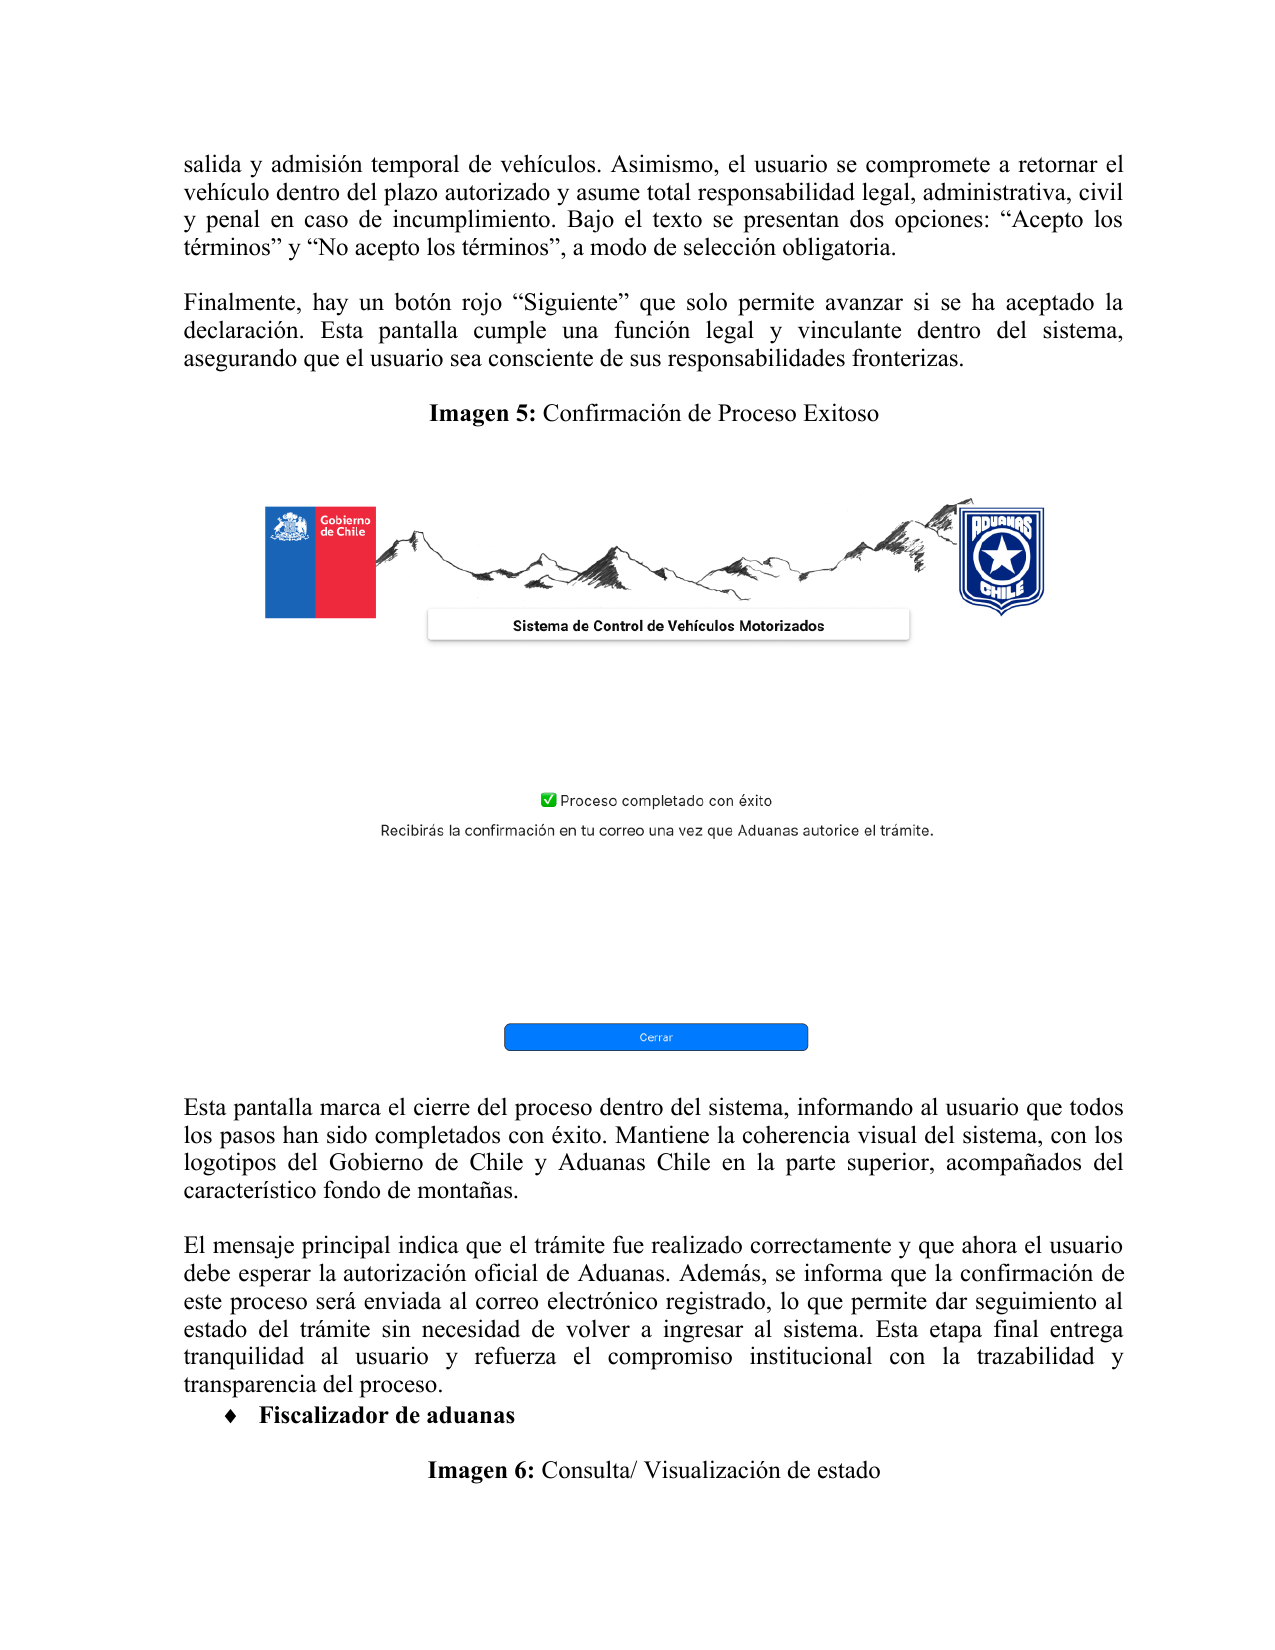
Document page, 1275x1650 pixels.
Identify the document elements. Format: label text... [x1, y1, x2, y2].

text Finalmente, hay un botón rojo “Siguiente” que solo permite avanzar si se ha aceptado la declaración. Esta pantalla cumple una función legal y vinculante dentro del sistema, asegurando que el usuario sea consciente de sus responsabilidades fronterizas. [183, 288, 1125, 372]
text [183, 150, 1125, 261]
text Imagen 6: Consulta/ Visualización de estado [183, 1456, 1125, 1484]
text El mensaje principal indica que el trámite fue realizado correctamente y que ahora el usuario debe esperar la autorización oficial de Aduanas. Además, se informa que la confirmación de este proceso será enviada al correo electrónico registrado, lo que permite dar seguimiento al estado del trámite sin necesidad de volver a ingresar al sistema. Esta etapa final entrega tranquilidad al usuario y refuerza el compromiso institucional con la trazabilidad y transparencia del proceso. [183, 1232, 1125, 1398]
text Imagen 5: Confirmación de Proceso Exitoso [183, 399, 1125, 427]
text Esta pantalla marca el cierre del proceso dentro del sistema, informando al usuario que todos los pasos han sido completados con éxito. Mantiene la coherencia visual del sistema, con los logotipos del Gobierno de Chile y Aduanas Chile en la parte superior, acompañados del característico fondo de montañas. [183, 1093, 1125, 1204]
picture [183, 454, 1125, 1066]
list Fiscalizador de aduanas [221, 1398, 1125, 1428]
